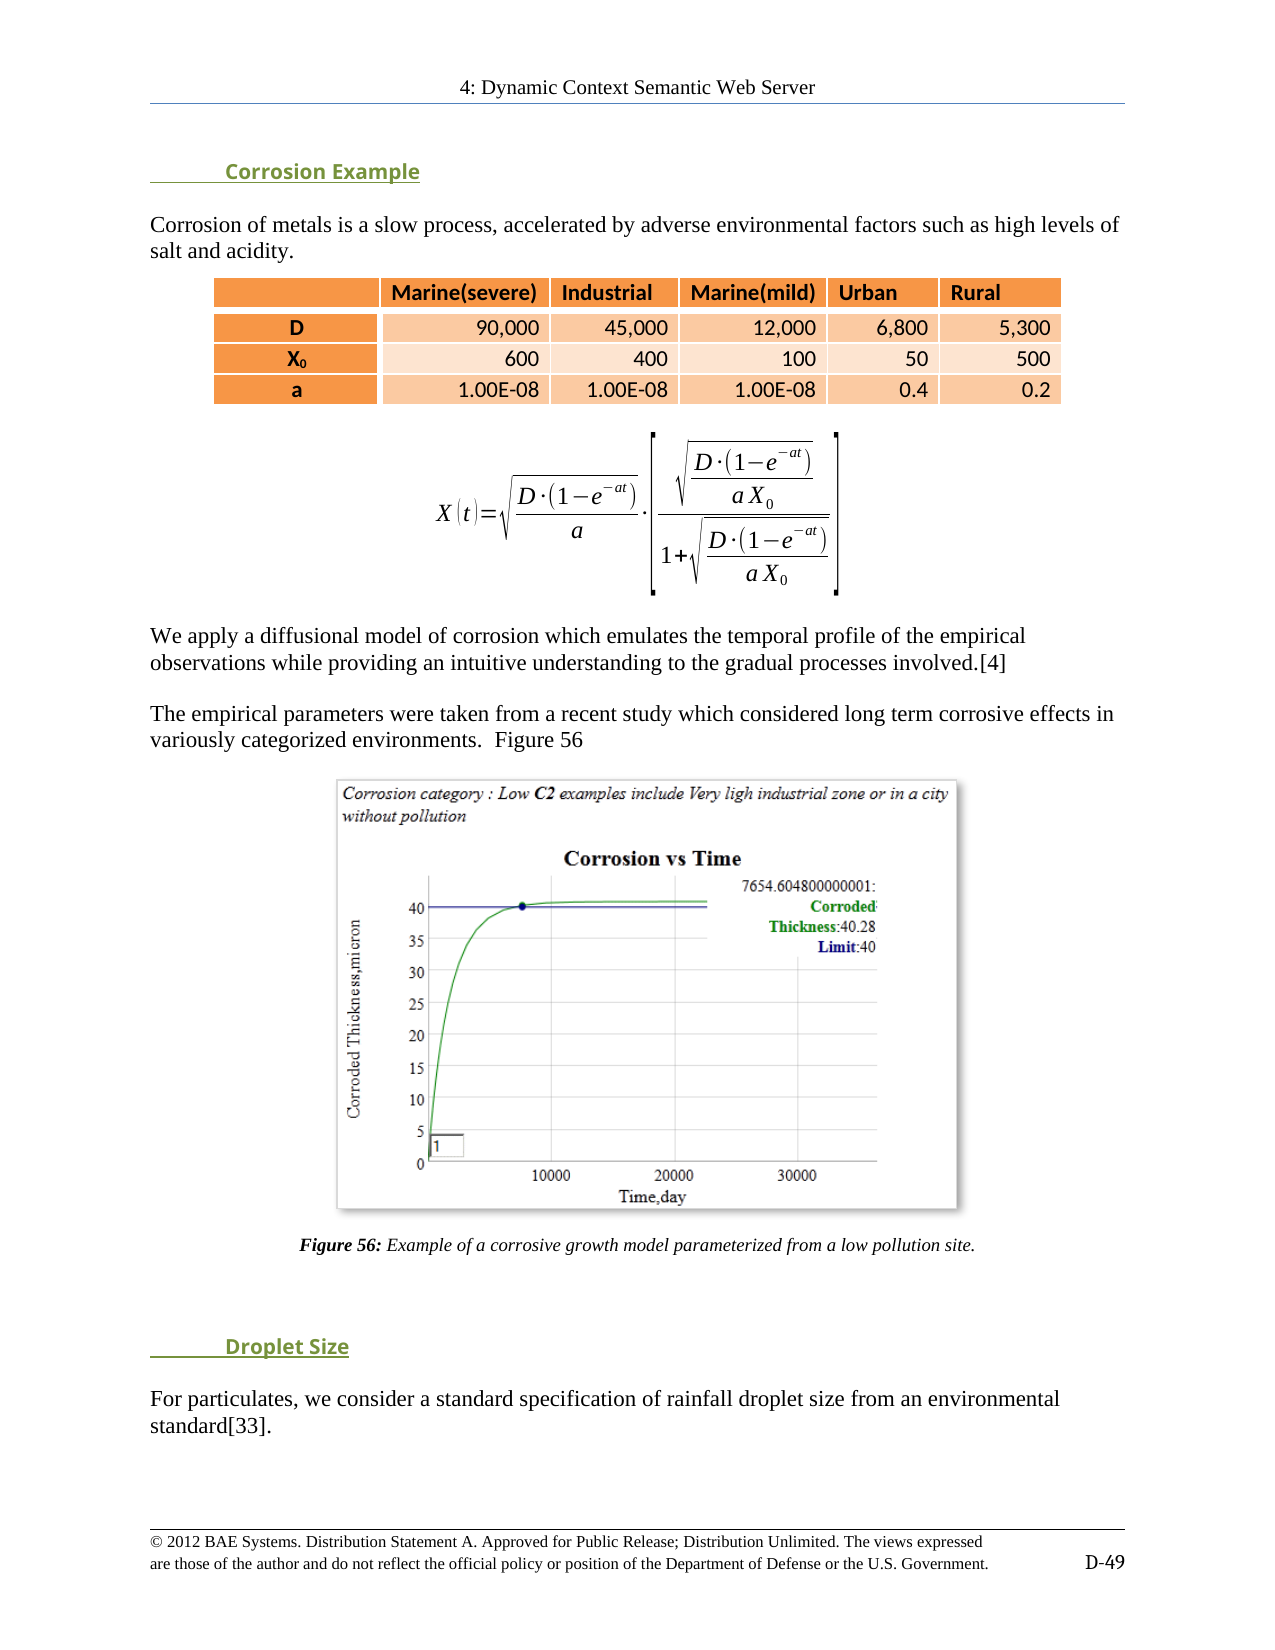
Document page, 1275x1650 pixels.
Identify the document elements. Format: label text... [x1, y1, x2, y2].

table_cell 1.00E-08 [551, 375, 678, 404]
table_cell 0.2 [940, 375, 1061, 404]
text For particulates, we consider a standard specification of rainfall droplet size from an environmental standard[33]. [150, 1385, 1125, 1438]
text The empirical parameters were taken from a recent study which considered long term corrosive effects in variously categorized environments. Figure 56 [150, 700, 1125, 753]
table_cell 6,800 [828, 314, 938, 342]
table_cell 50 [828, 344, 939, 373]
subtitle Corrosion Example [150, 157, 1125, 186]
table_header Marine(mild) [680, 278, 826, 307]
text Corrosion of metals is a slow process, accelerated by adverse environmental factors such as high levels of salt and acidity. [150, 211, 1125, 263]
table_cell 12,000 [680, 314, 826, 342]
table_header [214, 278, 379, 307]
table_cell 100 [680, 344, 827, 373]
table_cell 600 [383, 344, 550, 373]
table_cell 5,300 [940, 314, 1061, 342]
table_header Industrial [551, 278, 678, 307]
table_cell X0 [214, 344, 377, 373]
table_cell 1.00E-08 [383, 375, 549, 404]
table_cell 90,000 [383, 314, 549, 342]
table_cell 500 [940, 344, 1061, 373]
table_cell 0.4 [828, 375, 938, 404]
table_header Rural [940, 278, 1061, 307]
table_cell D [214, 314, 377, 342]
table_header Urban [828, 278, 938, 307]
table_cell 45,000 [551, 314, 678, 342]
table_cell 1.00E-08 [680, 375, 826, 404]
table_header Marine(severe) [381, 278, 549, 307]
picture [338, 781, 956, 1208]
table_cell 400 [551, 344, 678, 373]
text We apply a diffusional model of corrosion which emulates the temporal profile of the empirical observations while providing an intuitive understanding to the gradual processes involved.[4] [150, 622, 1125, 675]
table_cell a [214, 375, 377, 404]
subtitle Droplet Size [150, 1332, 1125, 1360]
text Figure 56: Example of a corrosive growth model parameterized from a low pollution site. [225, 1234, 1050, 1256]
